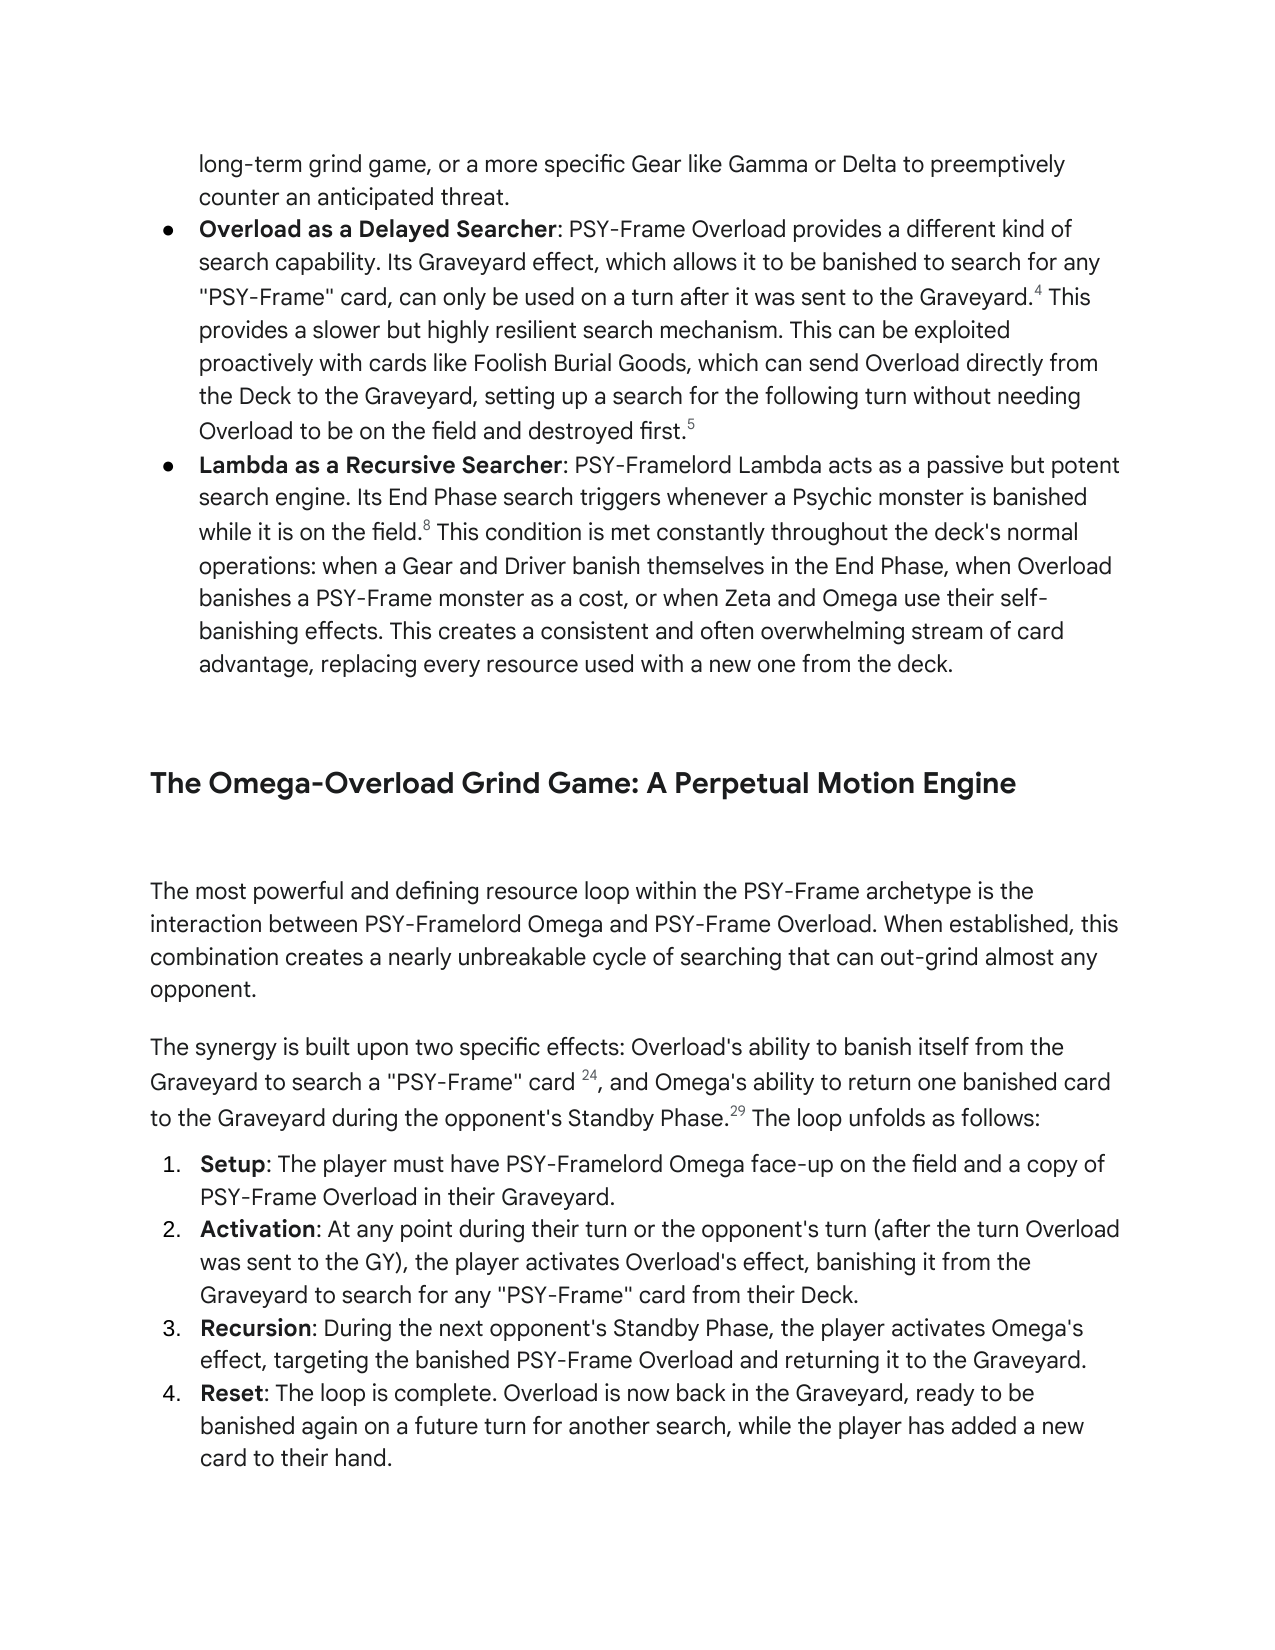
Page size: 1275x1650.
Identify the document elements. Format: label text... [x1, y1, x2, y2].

list Setup: The player must have PSY-Framelord Omega face-up on the field and a copy of PSY-Frame Overload in their Graveyard. [162, 1150, 1125, 1212]
subtitle The Omega-Overload Grind Game: A Perpetual Motion Engine [150, 766, 1125, 802]
list Overload as a Delayed Searcher: PSY-Frame Overload provides a different kind of search capability. Its Graveyard effect, which allows it to be banished to search for any "PSY-Frame" card, can only be used on a turn after it was sent to the Graveyard.4 This provides a slower but highly resilient search mechanism. This can be exploited proactively with cards like Foolish Burial Goods, which can send Overload directly from the Deck to the Graveyard, setting up a search for the following turn without needing Overload to be on the field and destroyed first.5 [161, 215, 1125, 446]
list Recursion: During the next opponent's Standby Phase, the player activates Omega's effect, targeting the banished PSY-Frame Overload and returning it to the Graveyard. [162, 1314, 1125, 1375]
list Lambda as a Recursive Searcher: PSY-Framelord Lambda acts as a passive but potent search engine. Its End Phase search triggers whenever a Psychic monster is banished while it is on the field.8 This condition is met constantly throughout the deck's normal operations: when a Gear and Driver banish themselves in the End Phase, when Overload banishes a PSY-Frame monster as a cost, or when Zeta and Omega use their self-banishing effects. This creates a consistent and often overwhelming stream of card advantage, replacing every resource used with a new one from the deck. [161, 451, 1125, 679]
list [161, 150, 1125, 211]
list Activation: At any point during their turn or the opponent's turn (after the turn Overload was sent to the GY), the player activates Overload's effect, banishing it from the Graveyard to search for any "PSY-Frame" card from their Deck. [162, 1216, 1125, 1310]
list Reset: The loop is complete. Overload is now back in the Graveyard, ready to be banished again on a future turn for another search, while the player has added a new card to their hand. [162, 1379, 1125, 1473]
text The synergy is built upon two specific effects: Overload's ability to banish itself from the Graveyard to search a "PSY-Frame" card 24, and Omega's ability to return one banished card to the Graveyard during the opponent's Standby Phase.29 The loop unfolds as follows: [150, 1033, 1125, 1133]
text The most powerful and defining resource loop within the PSY-Frame archetype is the interaction between PSY-Framelord Omega and PSY-Frame Overload. When established, this combination creates a nearly unbreakable cycle of searching that can out-grind almost any opponent. [150, 877, 1125, 1004]
